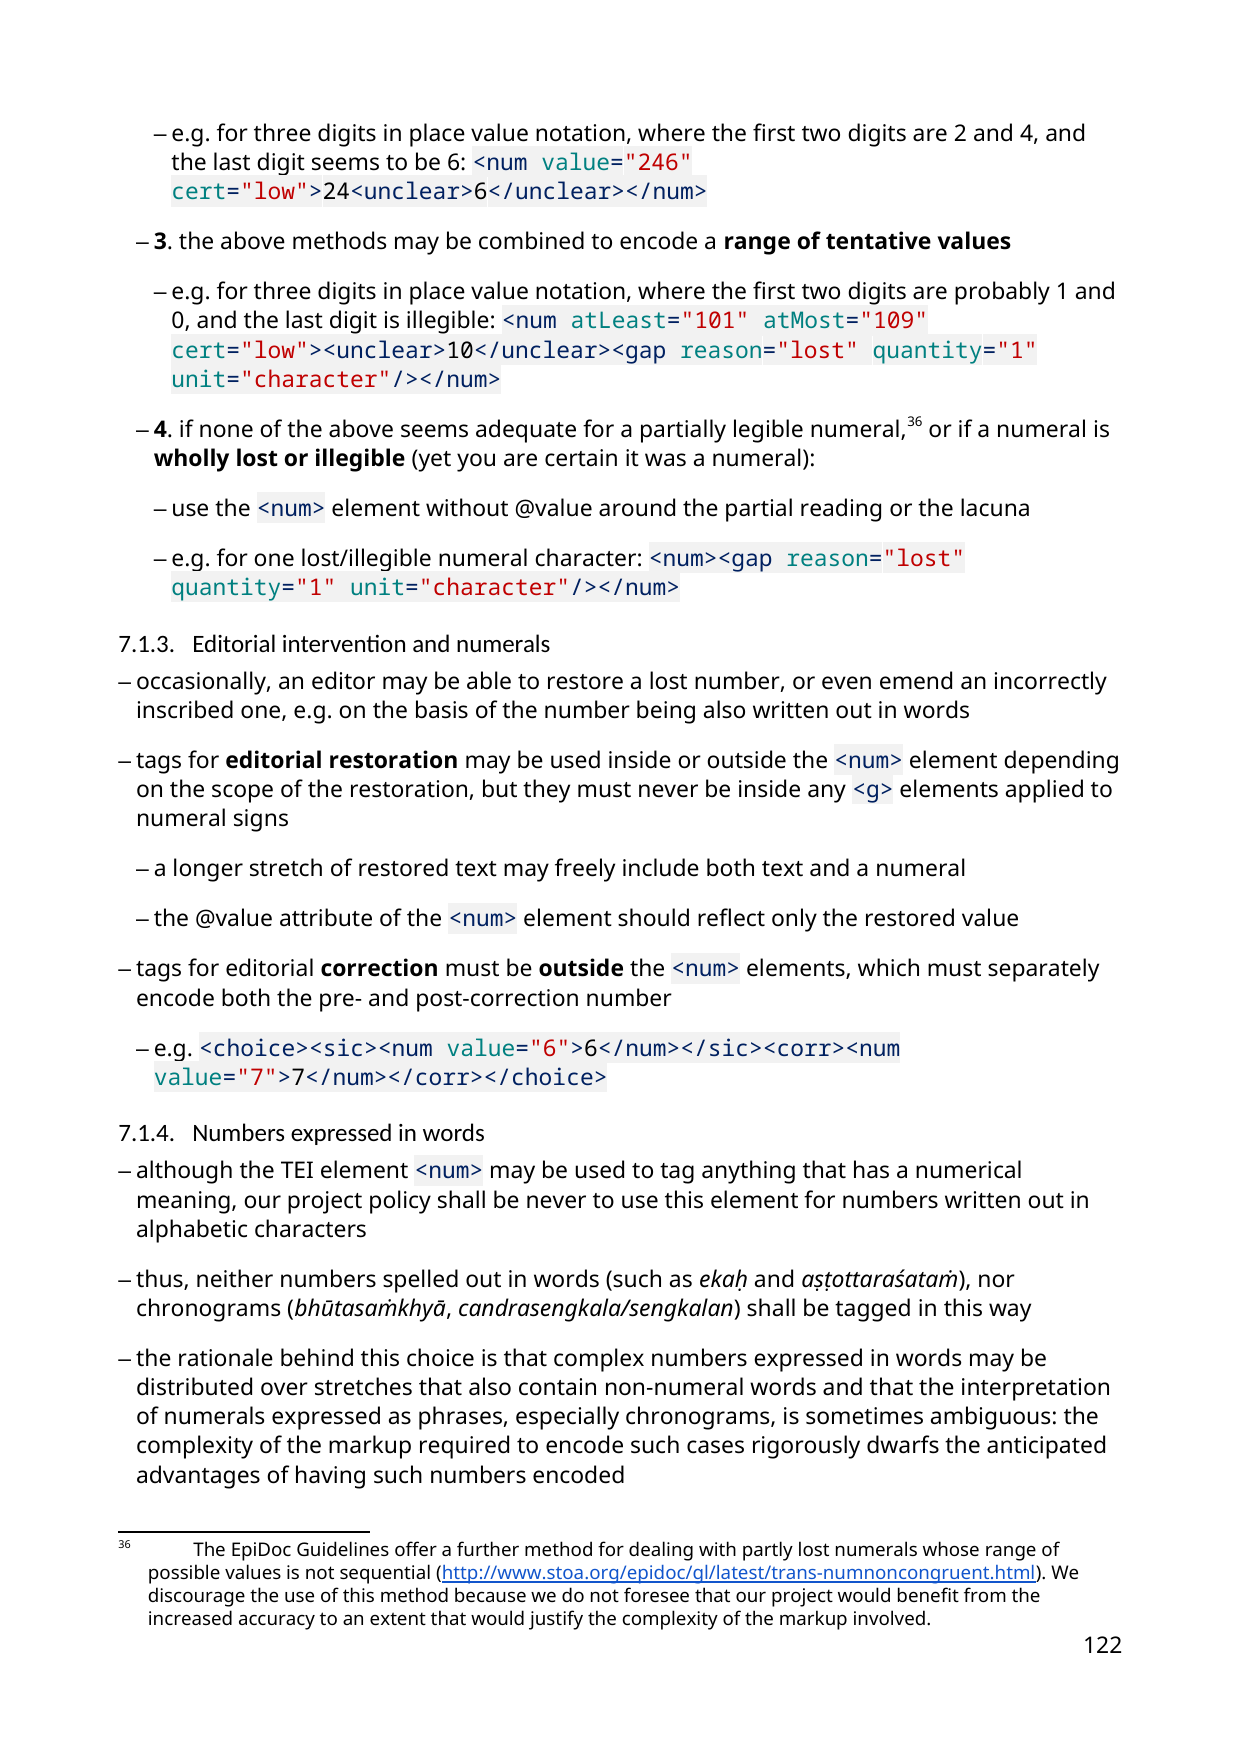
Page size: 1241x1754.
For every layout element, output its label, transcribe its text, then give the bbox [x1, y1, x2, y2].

list although the TEI element <num> may be used to tag anything that has a numerical meaning, our project policy shall be never to use this element for numbers written out in alphabetic characters [118, 1156, 1122, 1243]
subtitle Numbers expressed in words [118, 1112, 1122, 1149]
list occasionally, an editor may be able to restore a lost number, or even emend an incorrectly inscribed one, e.g. on the basis of the number being also written out in words [118, 666, 1122, 724]
list e.g. for one lost/illegible numeral character: <num><gap reason="lost" quantity="1" unit="character"/></num> [680, 543, 1122, 601]
list the @value attribute of the <num> element should reflect only the restored value [517, 903, 1122, 933]
list e.g. for three digits in place value notation, where the first two digits are 2 and 4, and the last digit seems to be 6: <num value="246" cert="low">24<unclear>6</unclear></num> [153, 118, 1122, 206]
subtitle Editorial intervention and numerals [118, 622, 1122, 660]
list 3. the above methods may be combined to encode a range of tentative values [136, 226, 1122, 256]
list e.g. <choice><sic><num value="6">6</num></sic><corr><num value="7">7</num></corr></choice> [607, 1033, 1122, 1091]
list e.g. for one lost/illegible numeral character: <num><gap reason="lost" quantity="1" unit="character"/></num> [153, 543, 649, 601]
list the @value attribute of the <num> element should reflect only the restored value [136, 903, 448, 933]
list a longer stretch of restored text may freely include both text and a numeral [136, 853, 1122, 883]
list use the <num> element without @value around the partial reading or the lacuna [325, 493, 1122, 522]
list thus, neither numbers spelled out in words (such as ekaḥ and aṣṭottaraśataṁ), nor chronograms (bhūtasaṁkhyā, candrasengkala/sengkalan) shall be tagged in this way [118, 1264, 1122, 1322]
list 4. if none of the above seems adequate for a partially legible numeral, or if a numeral is wholly lost or illegible (yet you are certain it was a numeral): [136, 414, 1122, 472]
list e.g. for three digits in place value notation, where the first two digits are probably 1 and 0, and the last digit is illegible: <num atLeast="101" atMost="109" cert="low"><unclear>10</unclear><gap reason="lost" quantity="1" unit="character"/></num> [153, 276, 1122, 393]
list the rationale behind this choice is that complex numbers expressed in words may be distributed over stretches that also contain non-numeral words and that the interpretation of numerals expressed as phrases, especially chronograms, is sometimes ambiguous: the complexity of the markup required to encode such cases rigorously dwarfs the anticipated advantages of having such numbers encoded [118, 1343, 1122, 1489]
list tags for editorial restoration may be used inside or outside the <num> element depending on the scope of the restoration, but they must never be inside any <g> elements applied to numeral signs [118, 745, 1122, 833]
list tags for editorial correction must be outside the <num> elements, which must separately encode both the pre- and post-correction number [118, 953, 1122, 1012]
